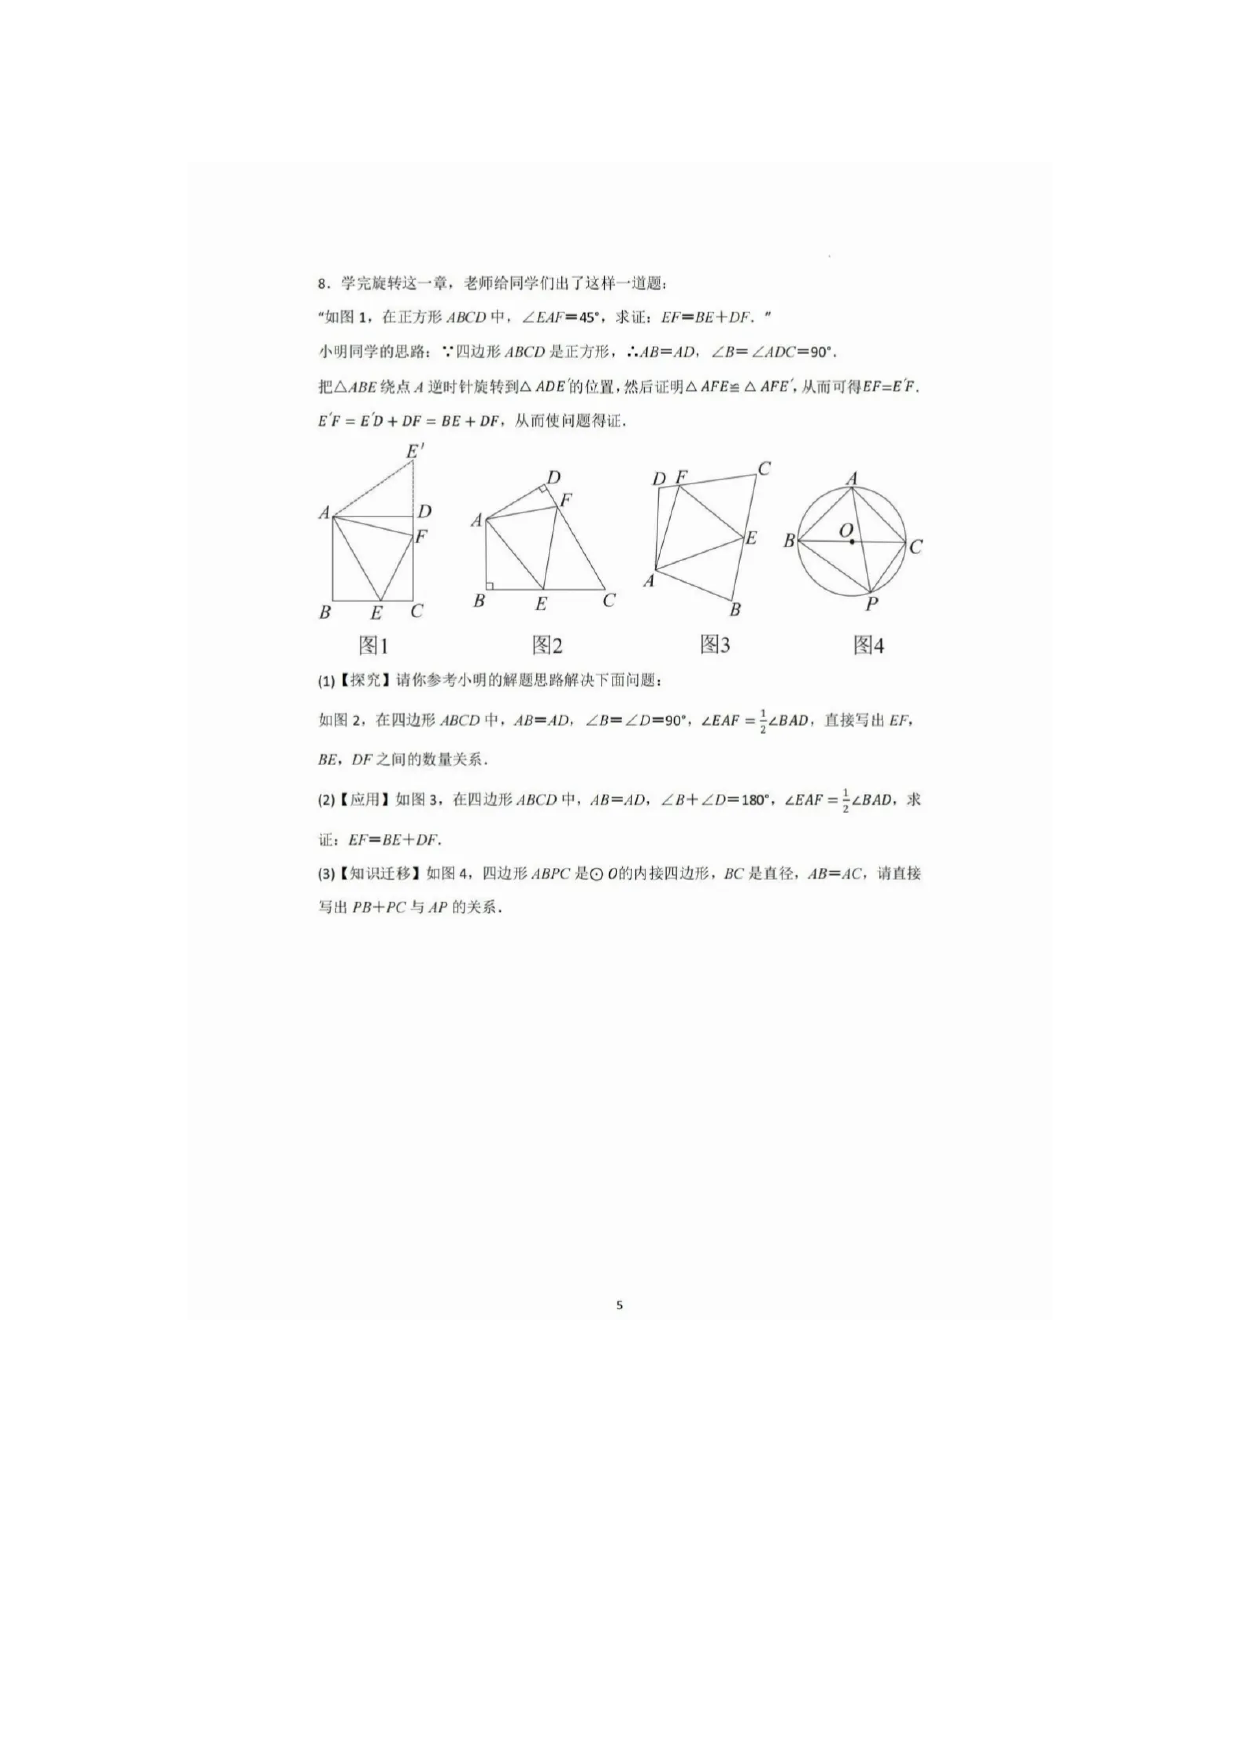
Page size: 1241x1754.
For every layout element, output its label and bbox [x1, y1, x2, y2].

picture [187, 162, 1053, 1320]
